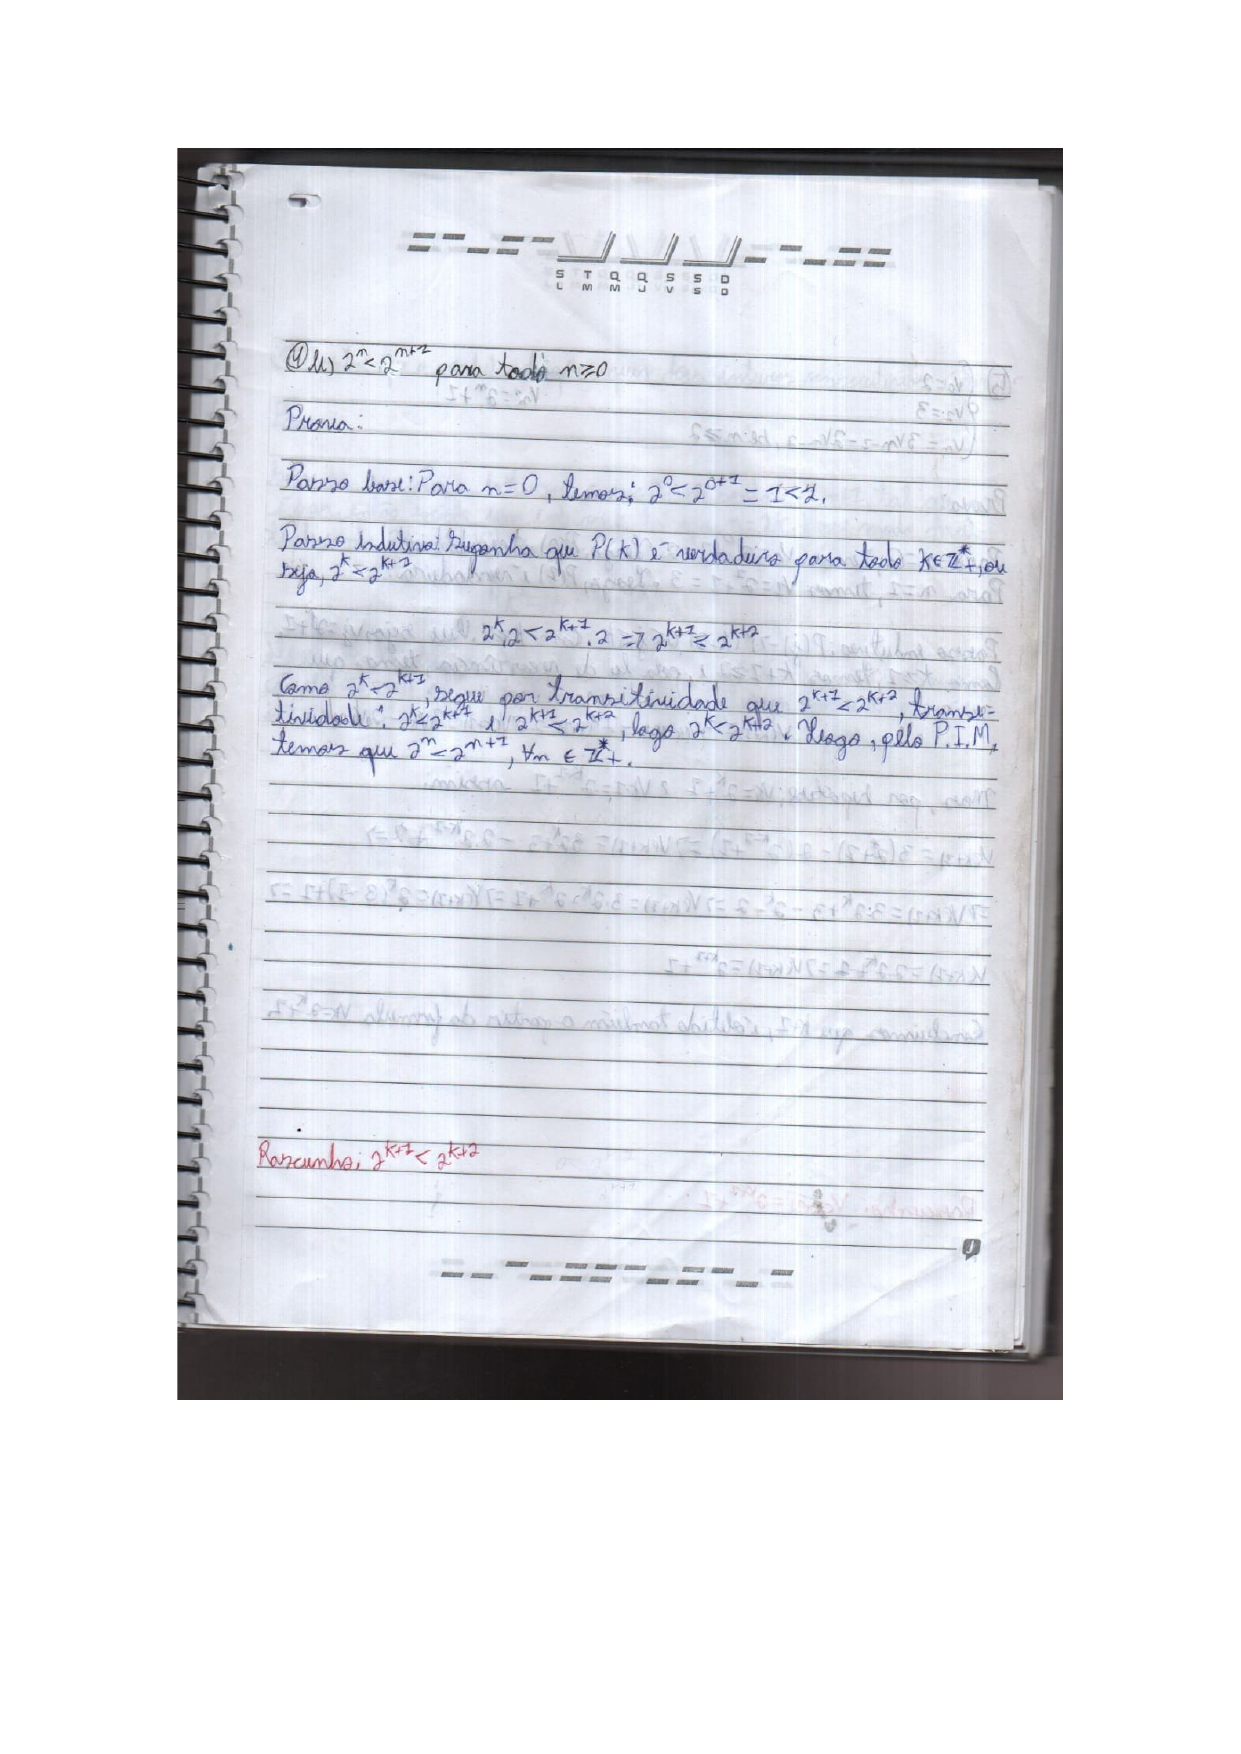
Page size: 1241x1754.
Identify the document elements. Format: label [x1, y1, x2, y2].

picture [177, 147, 1063, 1400]
